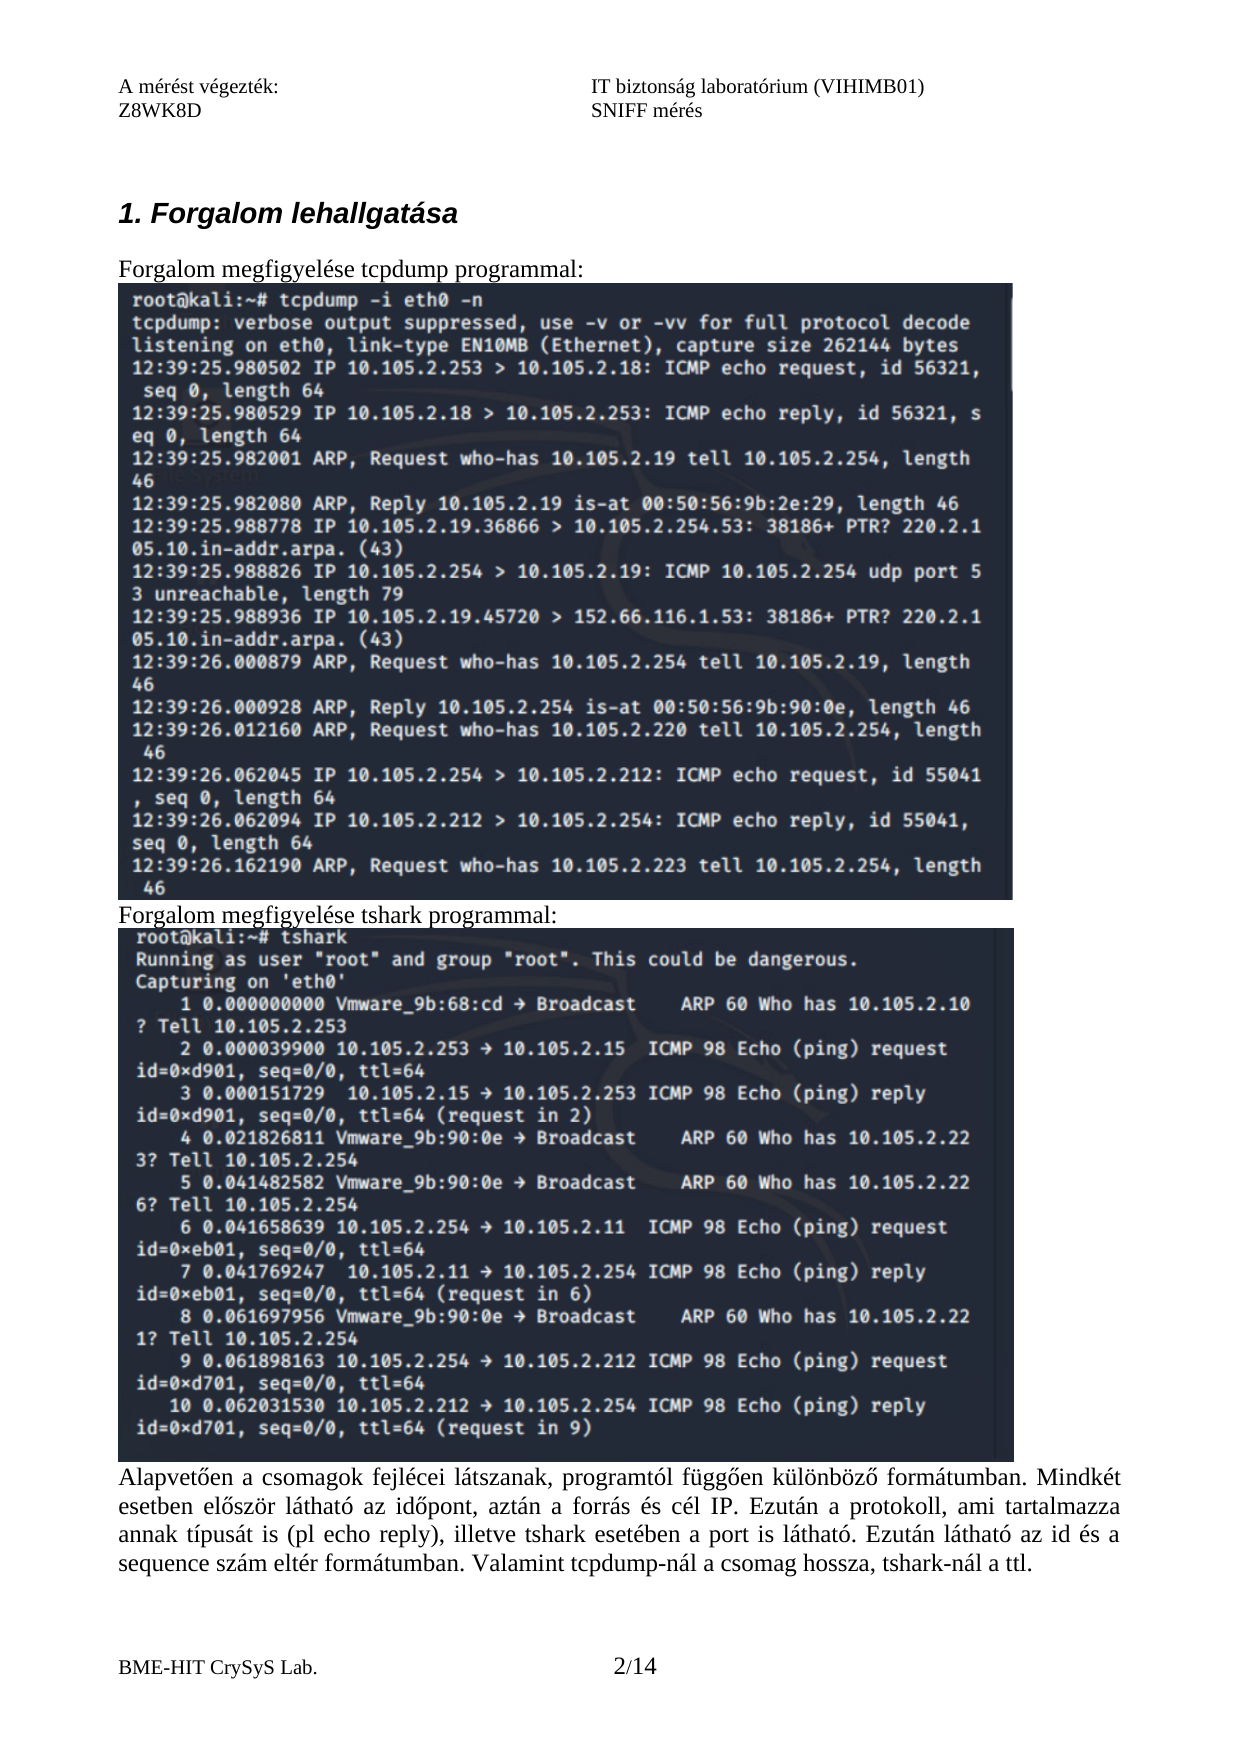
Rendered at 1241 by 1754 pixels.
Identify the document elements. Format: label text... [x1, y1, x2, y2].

subtitle 1. Forgalom lehallgatása [118, 196, 1122, 229]
text Forgalom megfigyelése tshark programmal: [118, 900, 1122, 929]
picture [118, 283, 1013, 900]
picture [118, 928, 1014, 1462]
text Forgalom megfigyelése tcpdump programmal: [118, 254, 1122, 283]
text Alapvetően a csomagok fejlécei látszanak, programtól függően különböző formátumban. Mindkét esetben először látható az időpont, aztán a forrás és cél IP. Ezután a protokoll, ami tartalmazza annak típusát is (pl echo reply), illetve tshark esetében a port is látható. Ezután látható az id és a sequence szám eltér formátumban. Valamint tcpdump-nál a csomag hossza, tshark-nál a ttl. [118, 1462, 1122, 1577]
